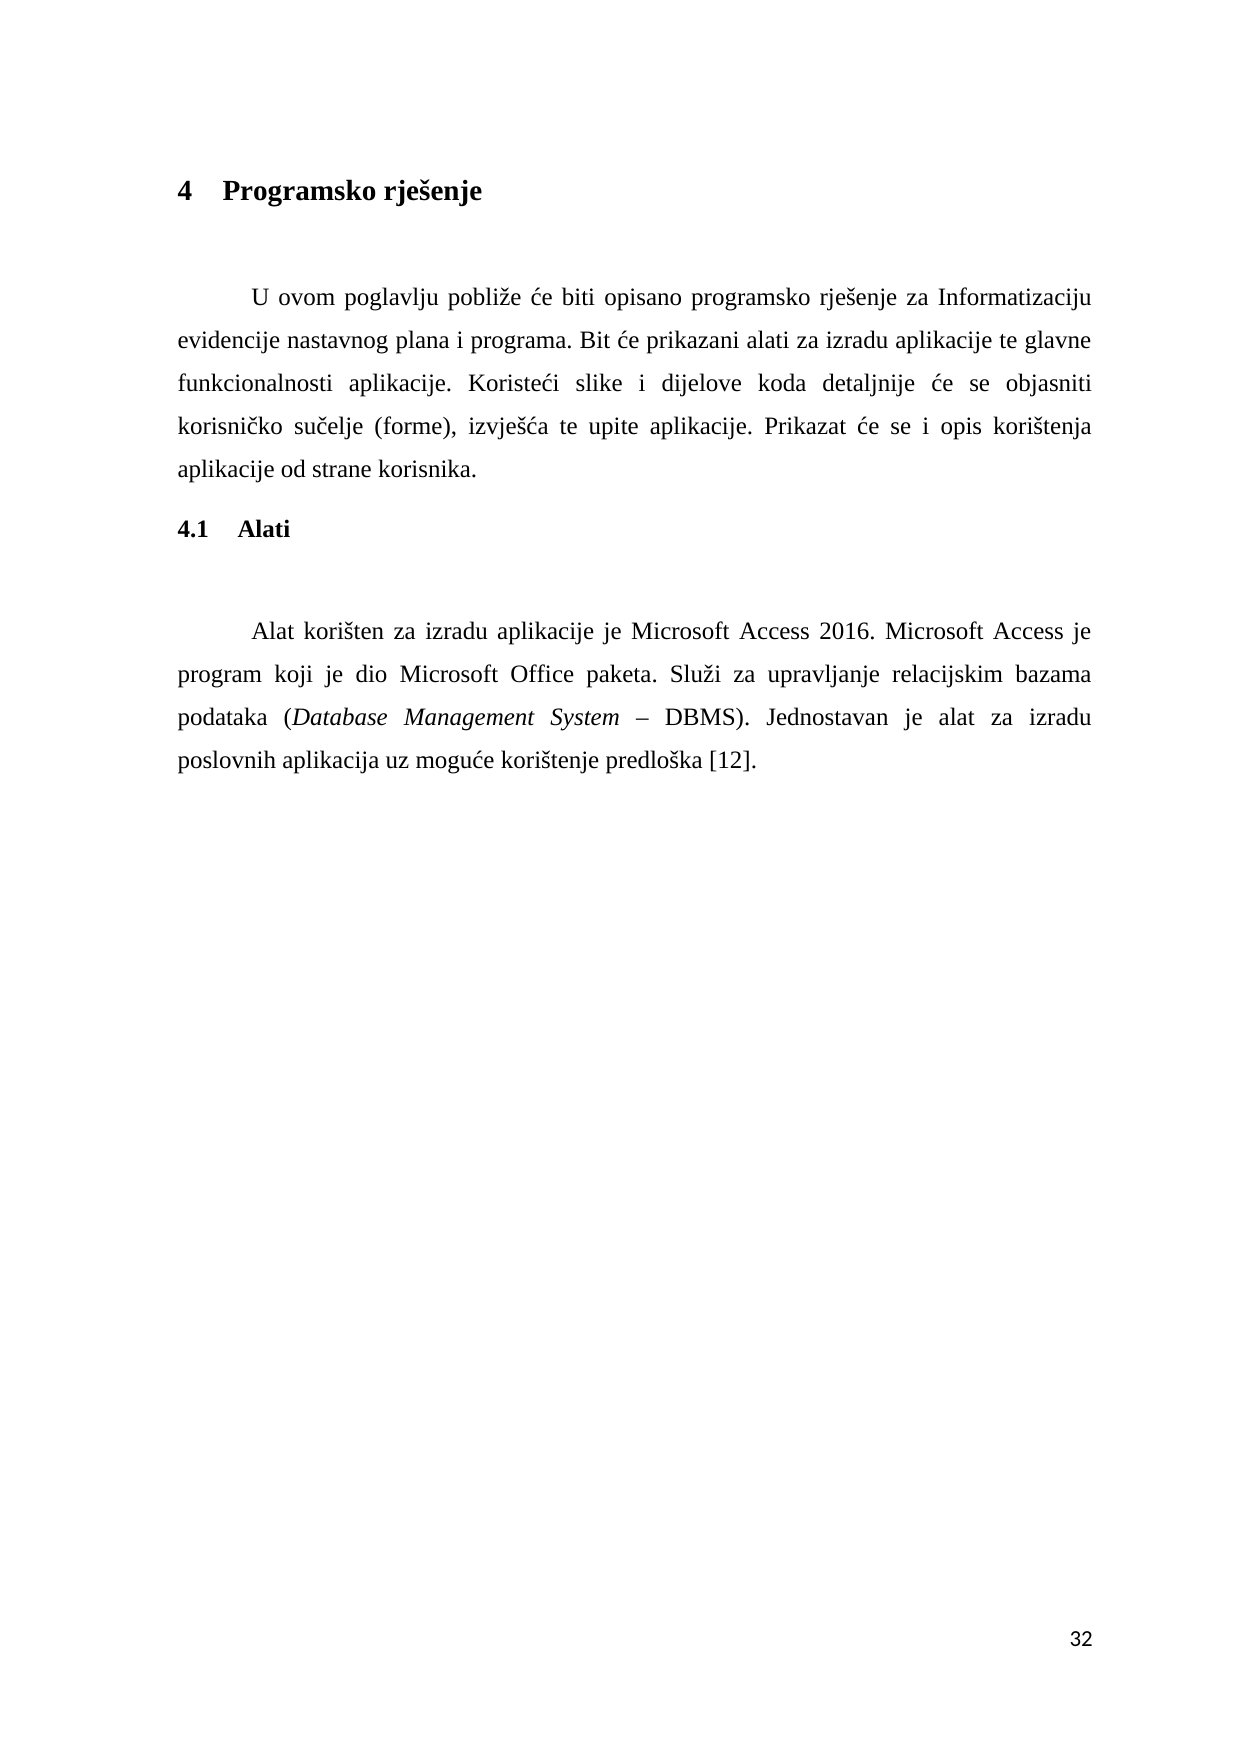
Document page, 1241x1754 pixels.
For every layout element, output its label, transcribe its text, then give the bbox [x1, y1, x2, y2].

subtitle Programsko rješenje [177, 173, 1092, 206]
text U ovom poglavlju pobliže će biti opisano programsko rješenje za Informatizaciju evidencije nastavnog plana i programa. Bit će prikazani alati za izradu aplikacije te glavne funkcionalnosti aplikacije. Koristeći slike i dijelove koda detaljnije će se objasniti korisničko sučelje (forme), izvješća te upite aplikacije. Prikazat će se i opis korištenja aplikacije od strane korisnika. [177, 282, 1092, 483]
subtitle Alati [177, 514, 1092, 543]
text Alat korišten za izradu aplikacije je Microsoft Access 2016. Microsoft Access je program koji je dio Microsoft Office paketa. Služi za upravljanje relacijskim bazama podataka (Database Management System – DBMS). Jednostavan je alat za izradu poslovnih aplikacija uz moguće korištenje predloška [12]. [177, 616, 1092, 774]
